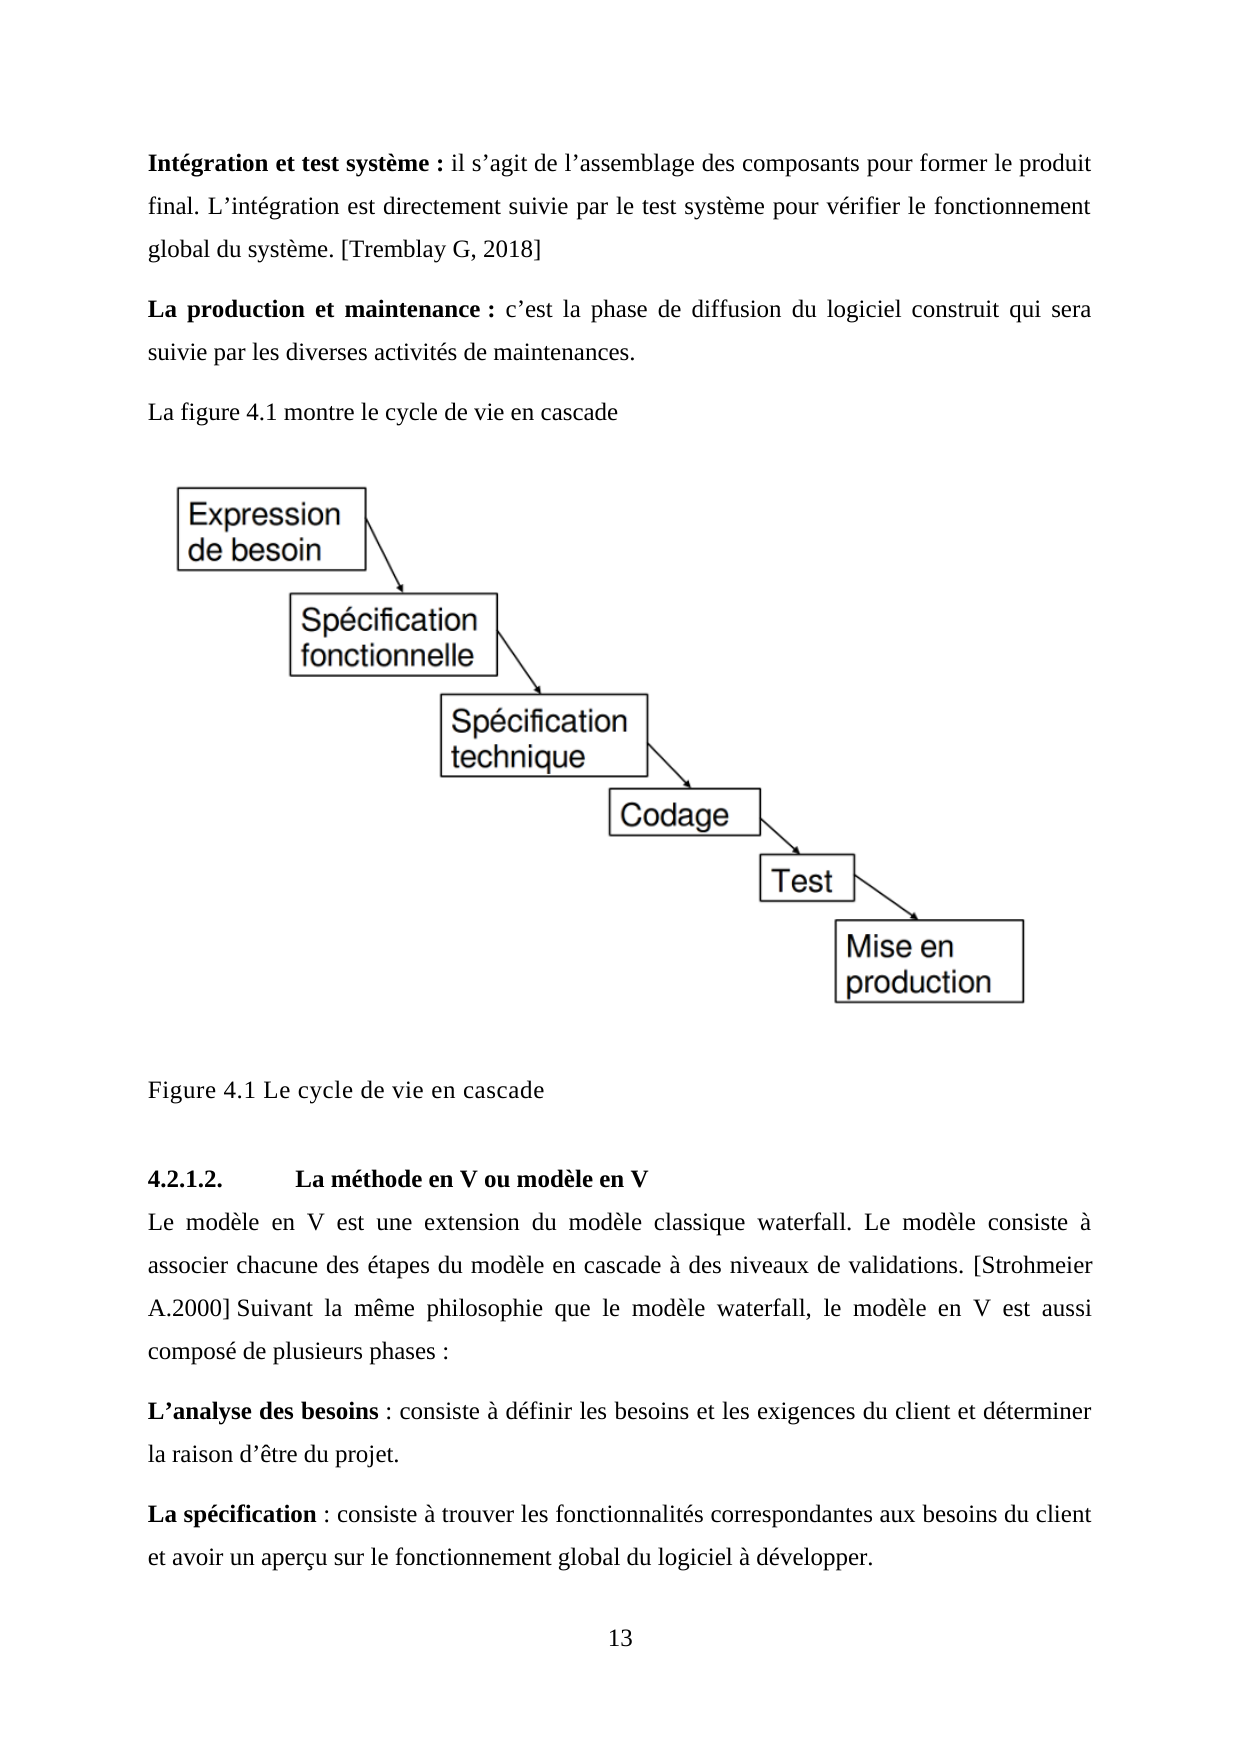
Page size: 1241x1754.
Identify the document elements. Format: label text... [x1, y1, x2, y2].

text Le modèle en V est une extension du modèle classique waterfall. Le modèle consiste à associer chacune des étapes du modèle en cascade à des niveaux de validations. [Strohmeier A.2000] Suivant la même philosophie que le modèle waterfall, le modèle en V est aussi composé de plusieurs phases : [148, 1207, 1093, 1365]
text Intégration et test système : il s’agit de l’assemblage des composants pour former le produit final. L’intégration est directement suivie par le test système pour vérifier le fonctionnement global du système. [Tremblay G, 2018] [148, 148, 1093, 263]
text Figure 4.1 Le cycle de vie en cascade [148, 1075, 1093, 1103]
text La spécification : consiste à trouver les fonctionnalités correspondantes aux besoins du client et avoir un aperçu sur le fonctionnement global du logiciel à développer. [148, 1499, 1093, 1571]
text L’analyse des besoins : consiste à définir les besoins et les exigences du client et déterminer la raison d’être du projet. [148, 1396, 1093, 1468]
picture [147, 456, 1062, 1044]
subtitle La méthode en V ou modèle en V [148, 1164, 1093, 1192]
text La production et maintenance : c’est la phase de diffusion du logiciel construit qui sera suivie par les diverses activités de maintenances. [148, 294, 1093, 366]
text La figure 4.1 montre le cycle de vie en cascade [148, 397, 1093, 425]
